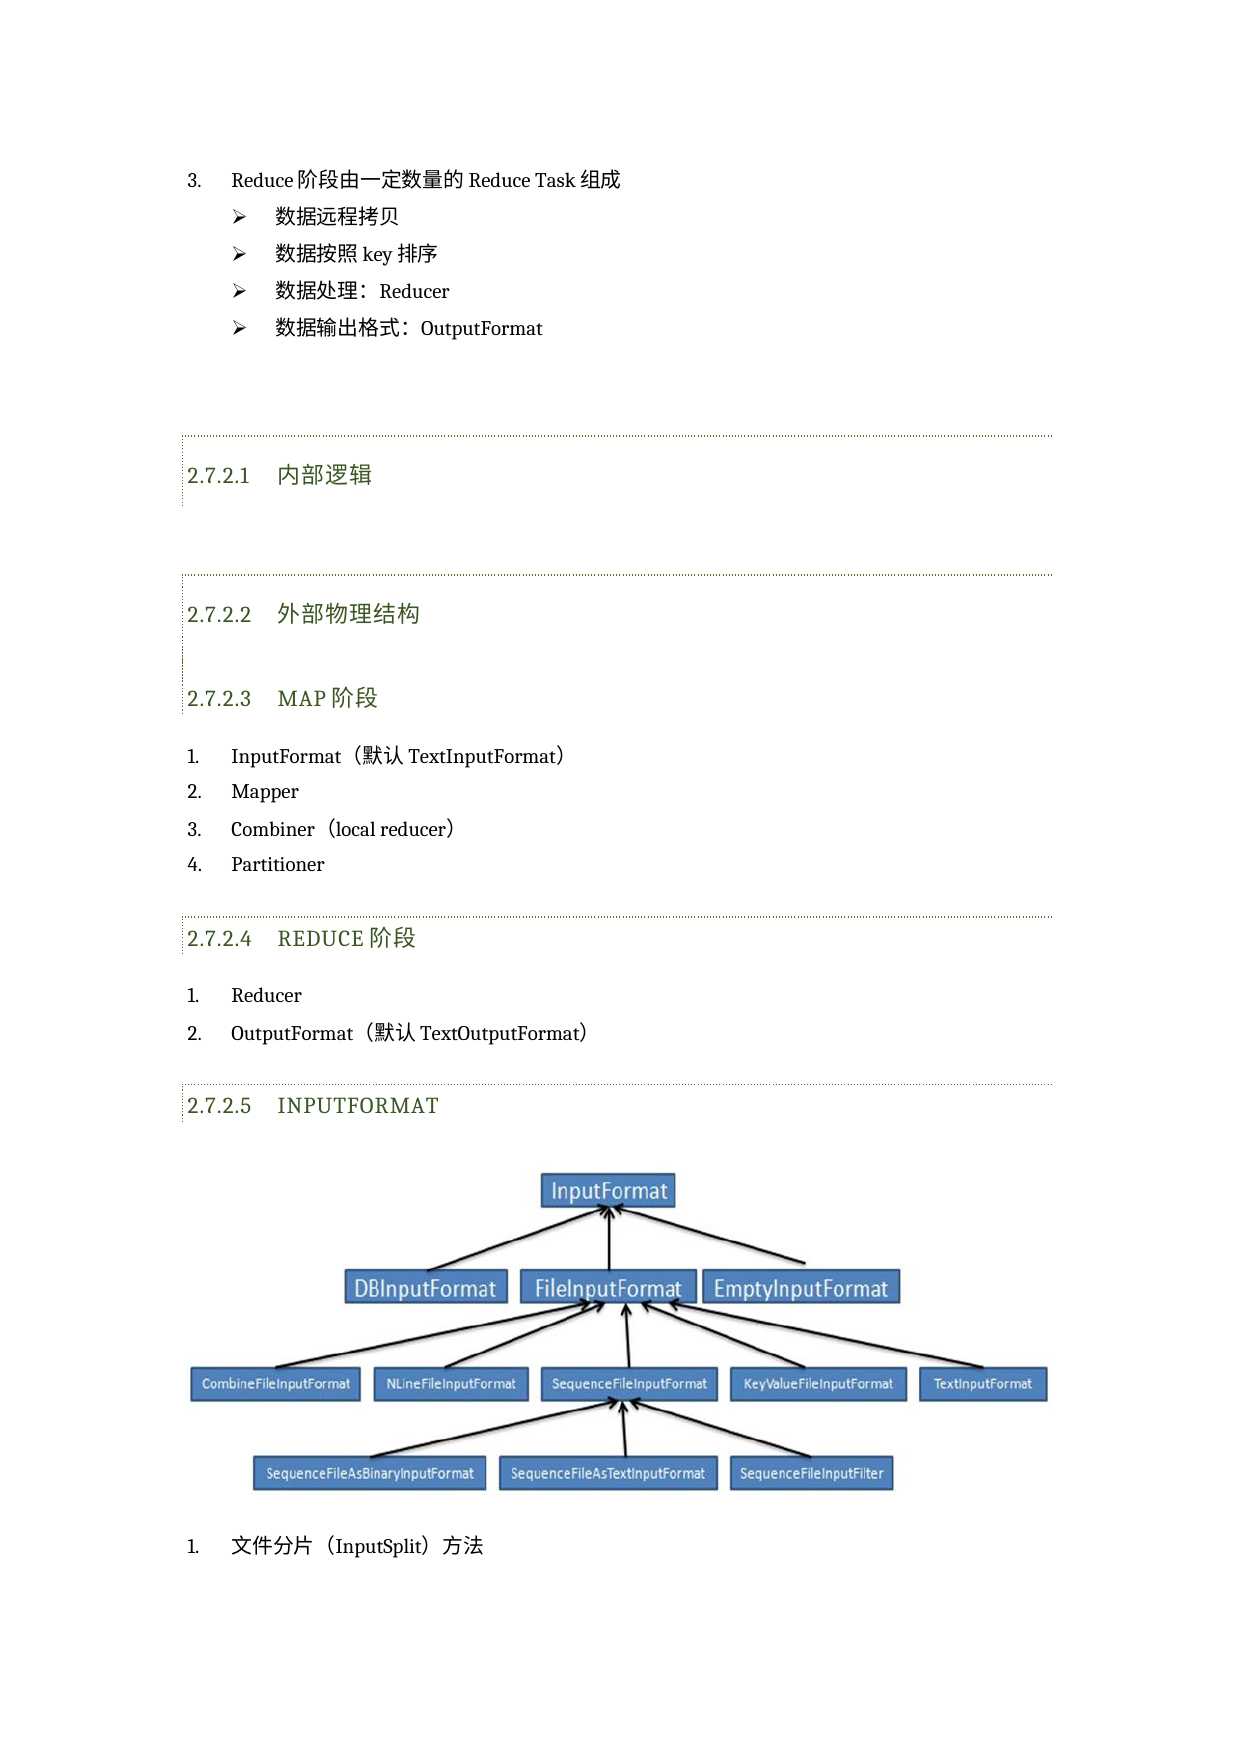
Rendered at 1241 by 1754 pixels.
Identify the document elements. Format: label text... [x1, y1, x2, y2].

subtitle InputFormat [182, 1084, 1053, 1122]
list Combiner（local reducer） [187, 812, 1053, 844]
list 文件分片（InputSplit）方法 [187, 1528, 1053, 1561]
list Reducer [187, 980, 1053, 1012]
subtitle 内部逻辑 [182, 435, 1053, 506]
list OutputFormat（默认TextOutputFormat） [187, 1016, 1053, 1048]
list 数据输出格式：OutputFormat [231, 310, 1053, 342]
list Mapper [187, 776, 1053, 808]
subtitle Map阶段 [182, 676, 1053, 714]
list 数据按照key排序 [231, 236, 1053, 268]
list Partitioner [187, 849, 1053, 881]
list Reduce阶段由一定数量的Reduce Task组成 [187, 162, 1053, 194]
list 数据远程拷贝 [231, 199, 1053, 231]
subtitle 外部物理结构 [182, 574, 1053, 645]
list InputFormat（默认TextInputFormat） [187, 739, 1053, 772]
list 数据处理：Reducer [231, 273, 1053, 305]
subtitle Reduce阶段 [182, 916, 1053, 954]
